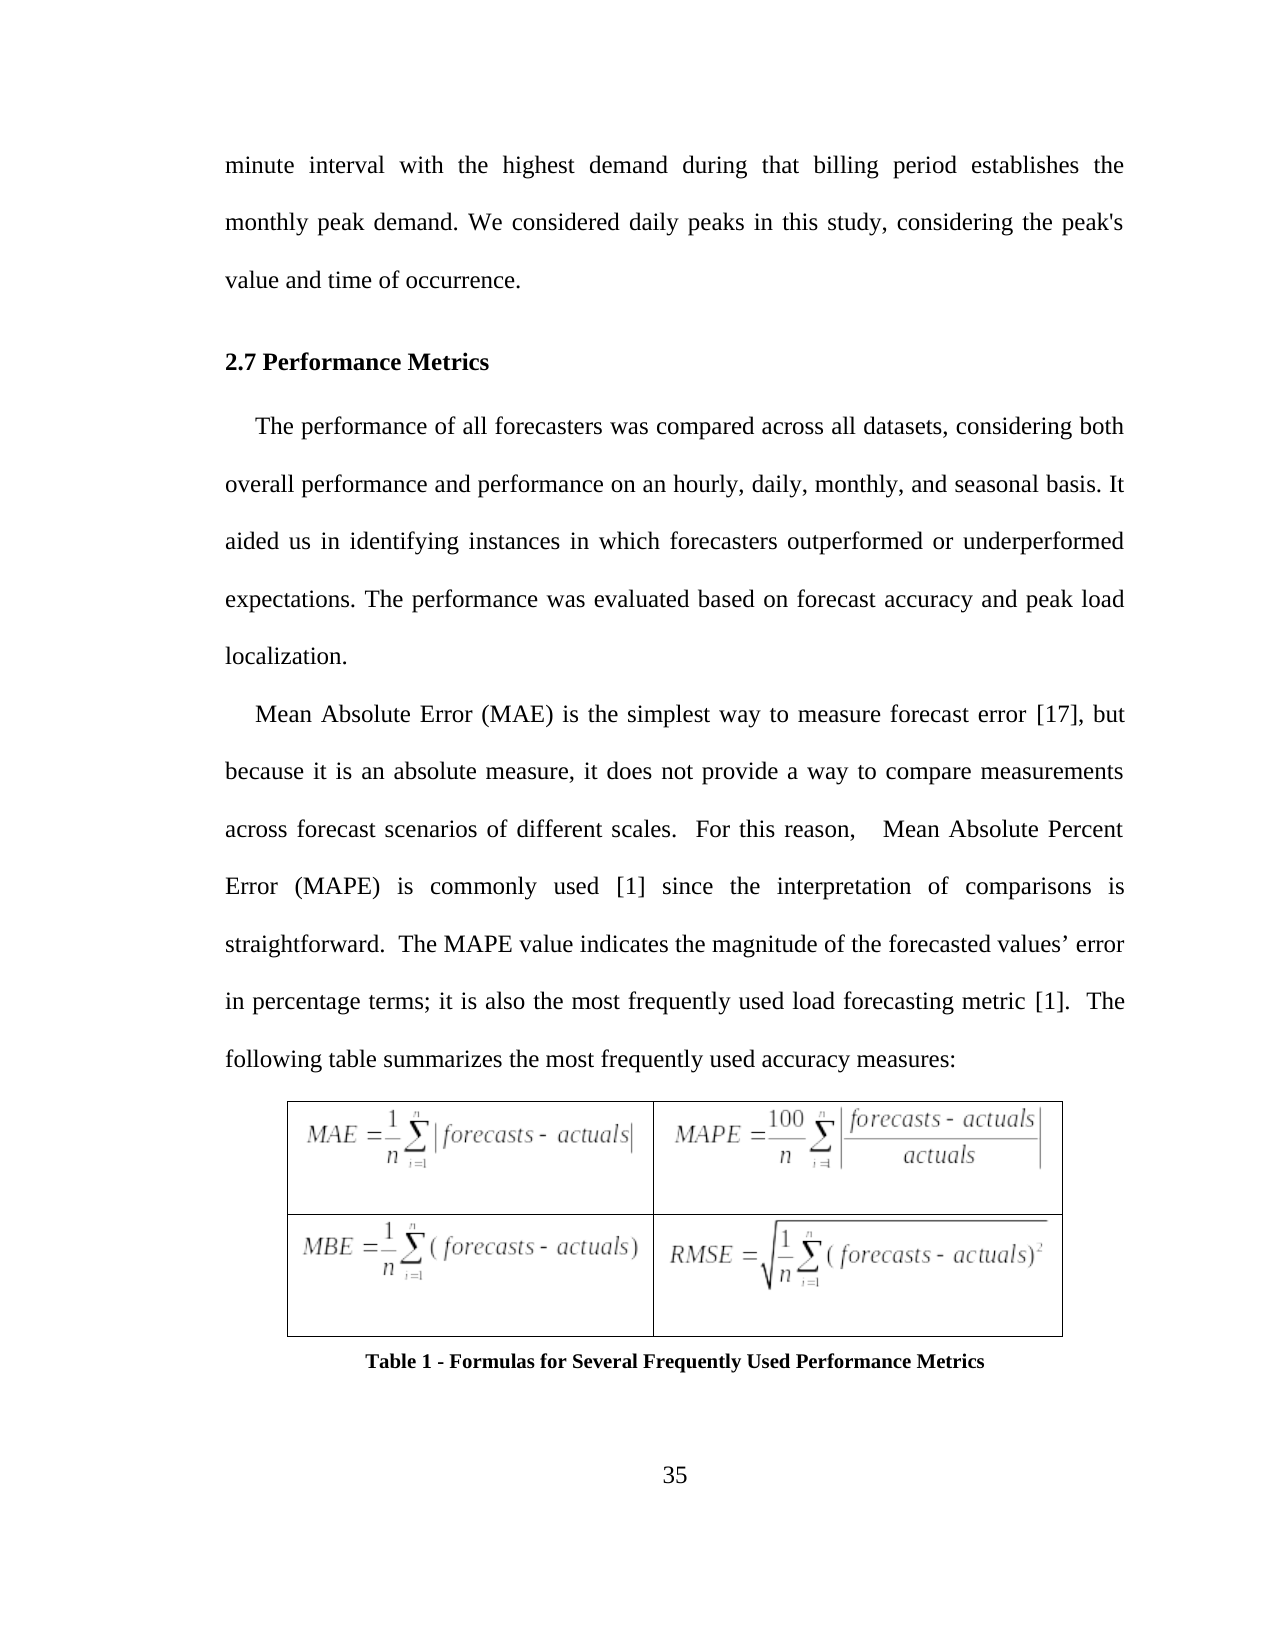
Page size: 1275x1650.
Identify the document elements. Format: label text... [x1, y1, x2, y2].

text Table 1 - Formulas for Several Frequently Used Performance Metrics [225, 1349, 1125, 1373]
subtitle 2.7 Performance Metrics [225, 347, 1125, 376]
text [225, 150, 1125, 294]
text The performance of all forecasters was compared across all datasets, considering both overall performance and performance on an hourly, daily, monthly, and seasonal basis. It aided us in identifying instances in which forecasters outperformed or underperformed expectations. The performance was evaluated based on forecast accuracy and peak load localization. [225, 411, 1125, 670]
table_cell [288, 1215, 653, 1336]
text Mean Absolute Error (MAE) is the simplest way to measure forecast error [17], but because it is an absolute measure, it does not provide a way to compare measurements across forecast scenarios of different scales. For this reason, Mean Absolute Percent Error (MAPE) is commonly used [1] since the interpretation of comparisons is straightforward. The MAPE value indicates the magnitude of the forecasted values’ error in percentage terms; it is also the most frequently used load forecasting metric [1]. The following table summarizes the most frequently used accuracy measures: [225, 699, 1125, 1072]
table_cell [654, 1215, 1062, 1336]
table_header [288, 1102, 653, 1213]
table_header [654, 1102, 1062, 1213]
